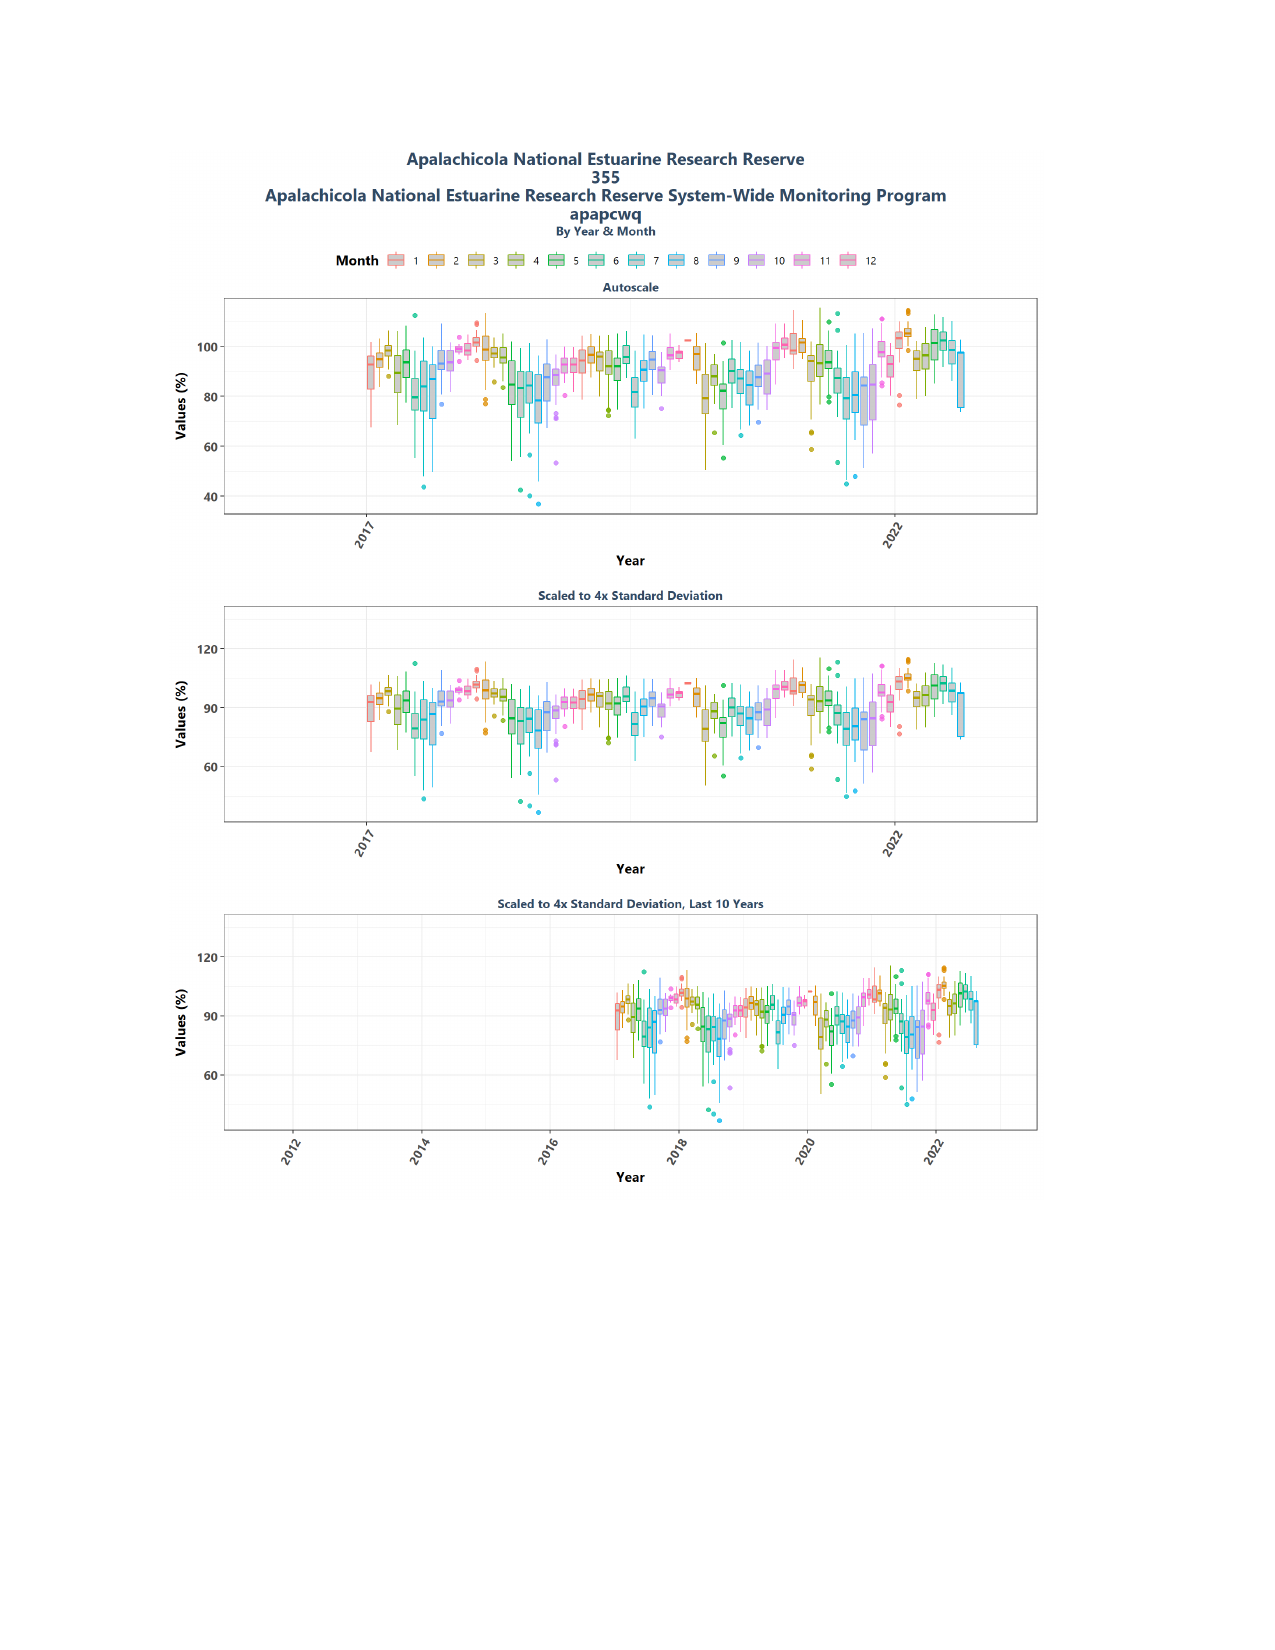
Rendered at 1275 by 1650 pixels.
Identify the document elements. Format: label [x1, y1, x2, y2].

picture [168, 150, 1044, 1200]
